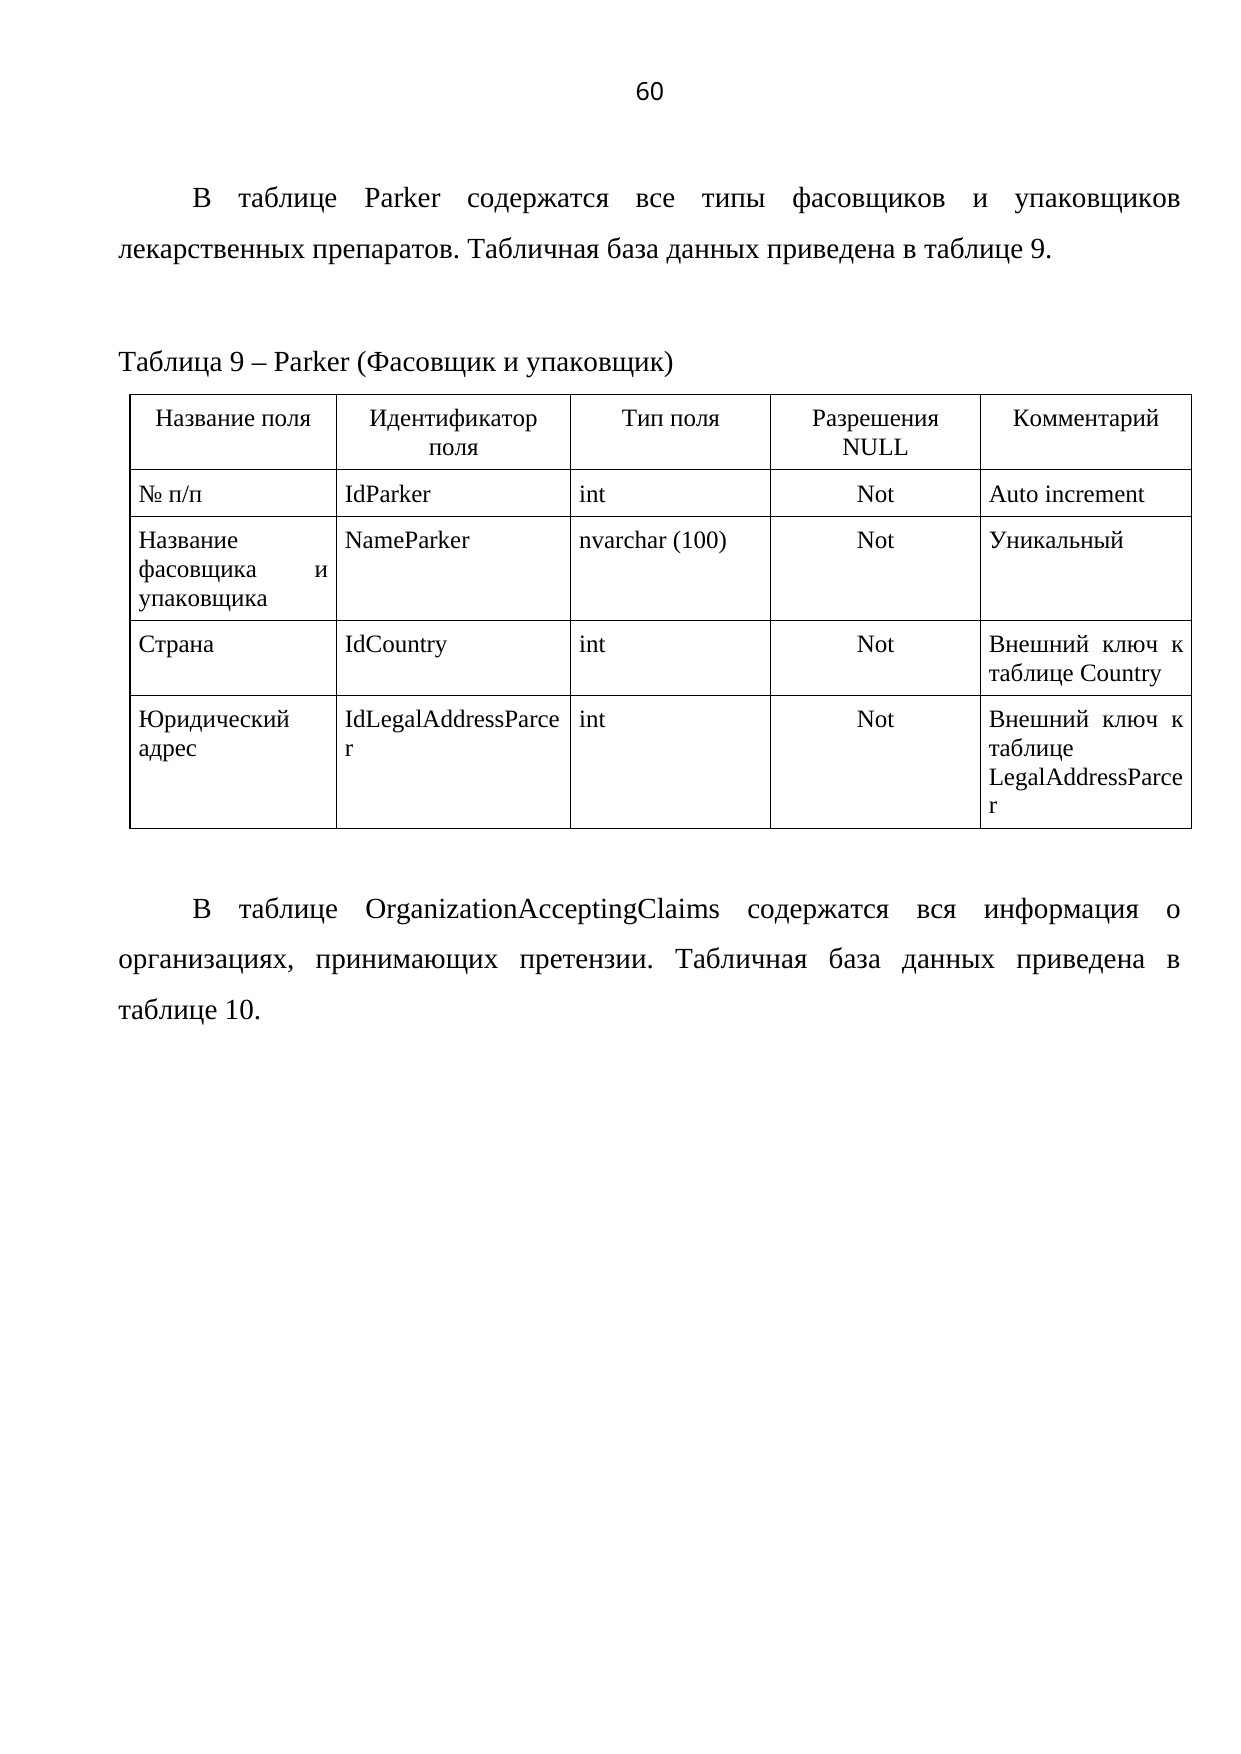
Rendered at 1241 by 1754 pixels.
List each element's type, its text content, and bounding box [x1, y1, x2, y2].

table_header Комментарий [981, 395, 1191, 469]
table_header Разрешения NULL [771, 395, 980, 469]
table_cell IdParker [337, 470, 570, 516]
table_header Идентификатор поля [337, 395, 570, 469]
table_cell Юридический адрес [131, 696, 336, 828]
table_cell Уникальный [981, 517, 1191, 620]
table_cell int [571, 470, 770, 516]
table_cell Not [771, 470, 980, 516]
table_cell Страна [131, 621, 336, 695]
table_cell Auto increment [981, 470, 1191, 516]
table_cell IdLegalAddressParcer [337, 696, 570, 828]
table_header Тип поля [571, 395, 770, 469]
text В таблице Parker содержатся все типы фасовщиков и упаковщиков лекарственных препаратов. Табличная база данных приведена в таблице 9. [118, 181, 1181, 264]
text В таблице OrganizationAcceptingClaims содержатся вся информация о организациях, принимающих претензии. Табличная база данных приведена в таблице 10. [118, 891, 1181, 1025]
text Таблица 9 – Parker (Фасовщик и упаковщик) [118, 344, 1181, 377]
table_cell NameParker [337, 517, 570, 620]
table_cell Not [771, 696, 980, 828]
table_cell nvarchar (100) [571, 517, 770, 620]
table_cell Внешний ключ к таблице LegalAddressParcer [981, 696, 1191, 828]
table_cell IdCountry [337, 621, 570, 695]
table_cell Not [771, 517, 980, 620]
table_header Название поля [131, 395, 336, 469]
table_cell Название фасовщика и упаковщика [131, 517, 336, 620]
table_cell Not [771, 621, 980, 695]
table_cell int [571, 696, 770, 828]
table_cell Внешний ключ к таблице Country [981, 621, 1191, 695]
table_cell № п/п [131, 470, 336, 516]
table_cell int [571, 621, 770, 695]
